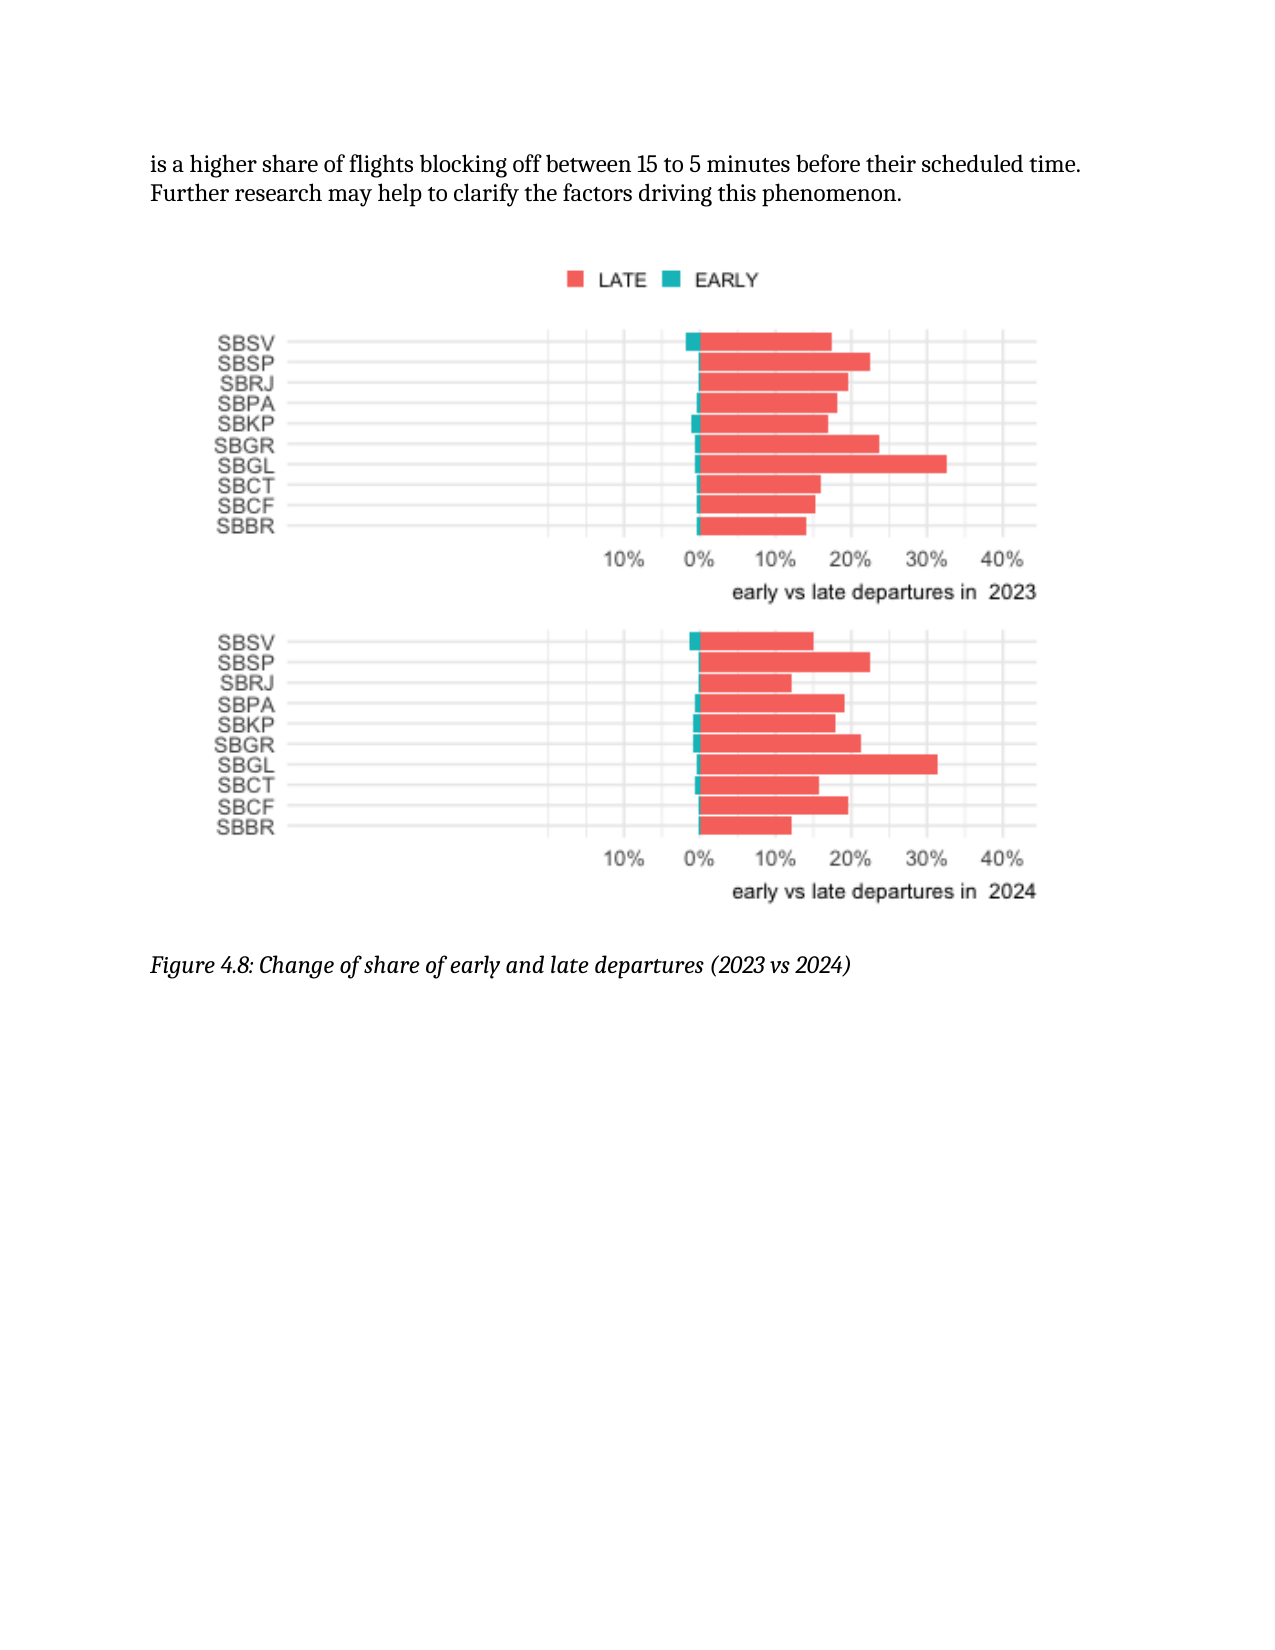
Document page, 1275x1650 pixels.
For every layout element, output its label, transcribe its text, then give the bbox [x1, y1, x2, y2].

picture [188, 230, 1064, 930]
table_header Figure 4.8: Change of share of early and late departures (2023 vs 2024) [139, 226, 1114, 992]
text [150, 150, 1125, 207]
